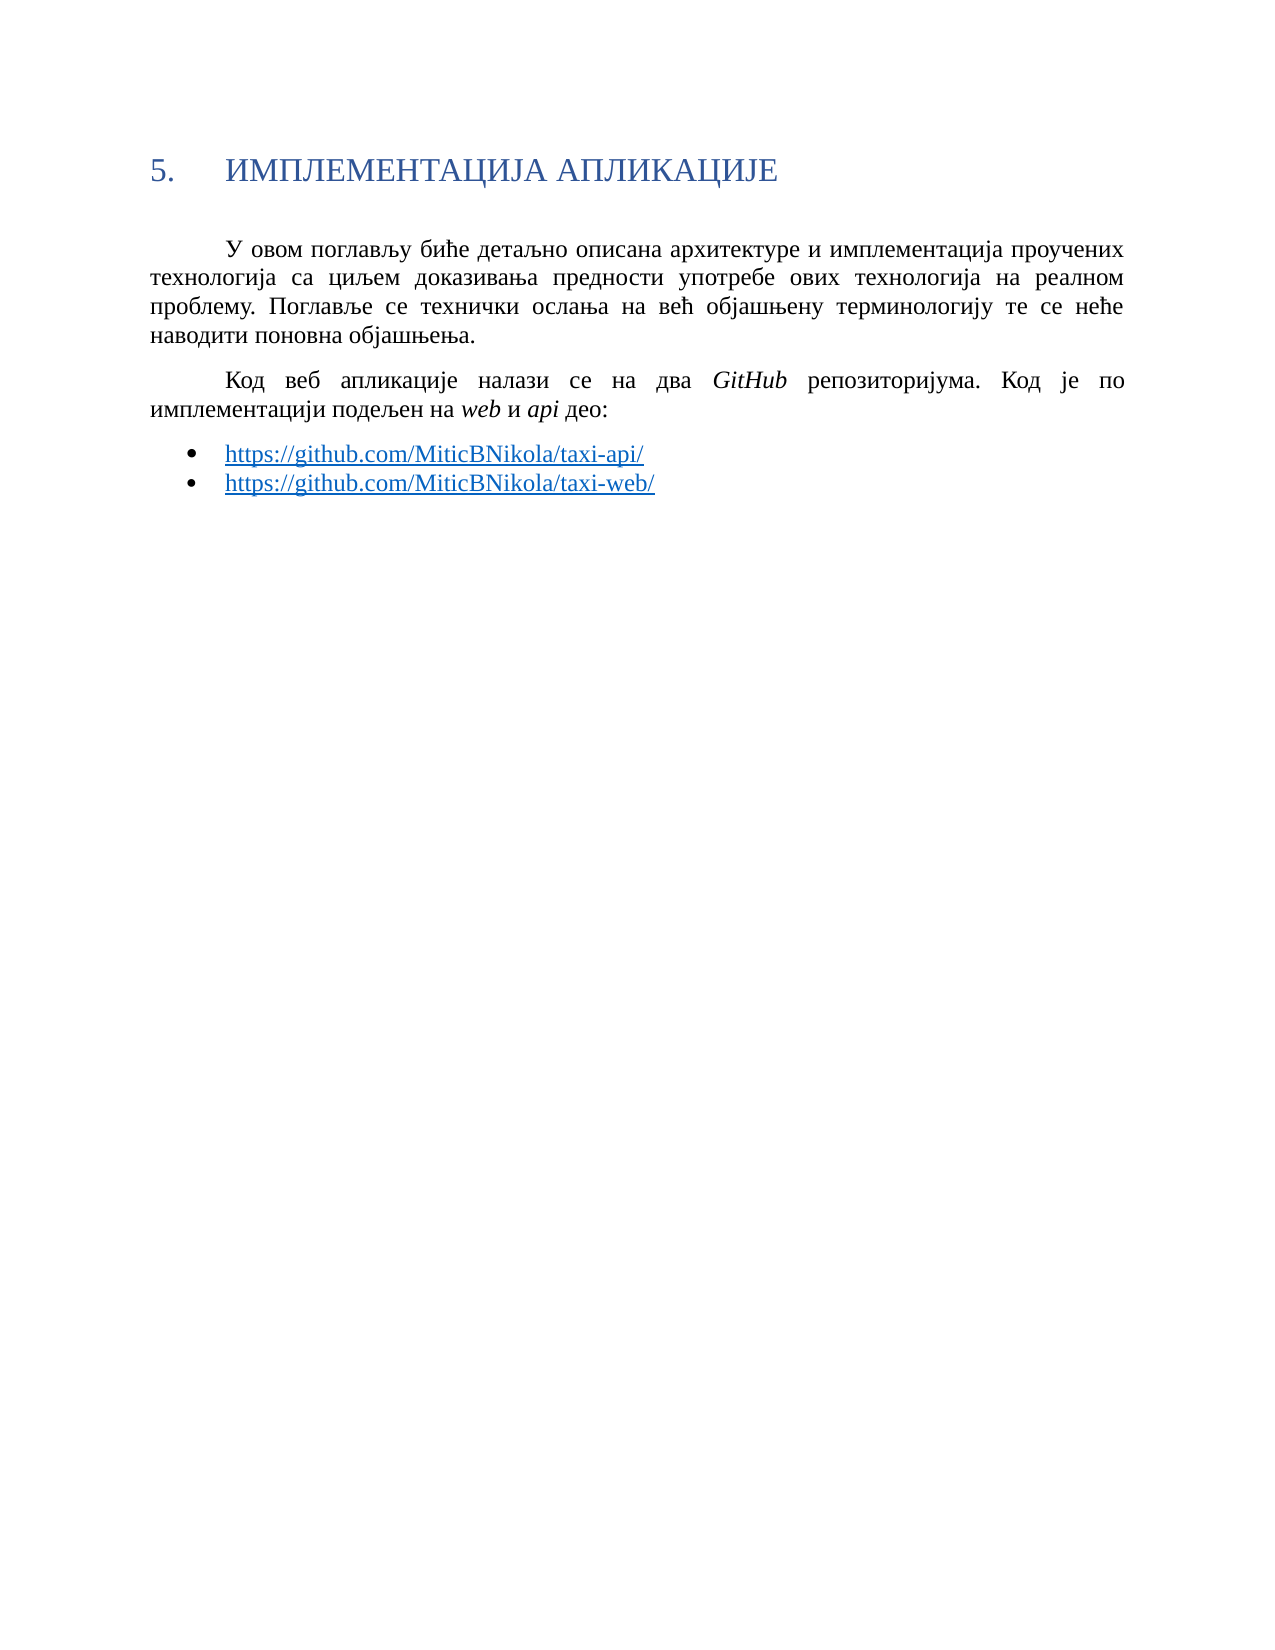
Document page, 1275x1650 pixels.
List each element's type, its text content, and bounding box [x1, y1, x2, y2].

subtitle ИМПЛЕМЕНТАЦИЈА АПЛИКАЦИЈЕ [150, 150, 1125, 188]
text Код веб апликације налази се на два GitHub репозиторијума. Код је по имплементацији подељен на web и api део: [150, 365, 1125, 423]
list https://github.com/MiticBNikola/taxi-api/ [187, 439, 1125, 468]
text У овом поглављу биће детаљно описана архитектуре и имплементација проучених технологија са циљем доказивања предности употребе ових технологија на реалном проблему. Поглавље се технички ослања на већ објашњену терминологију те се неће наводити поновна објашњења. [150, 234, 1125, 349]
list https://github.com/MiticBNikola/taxi-web/ [187, 468, 1125, 497]
